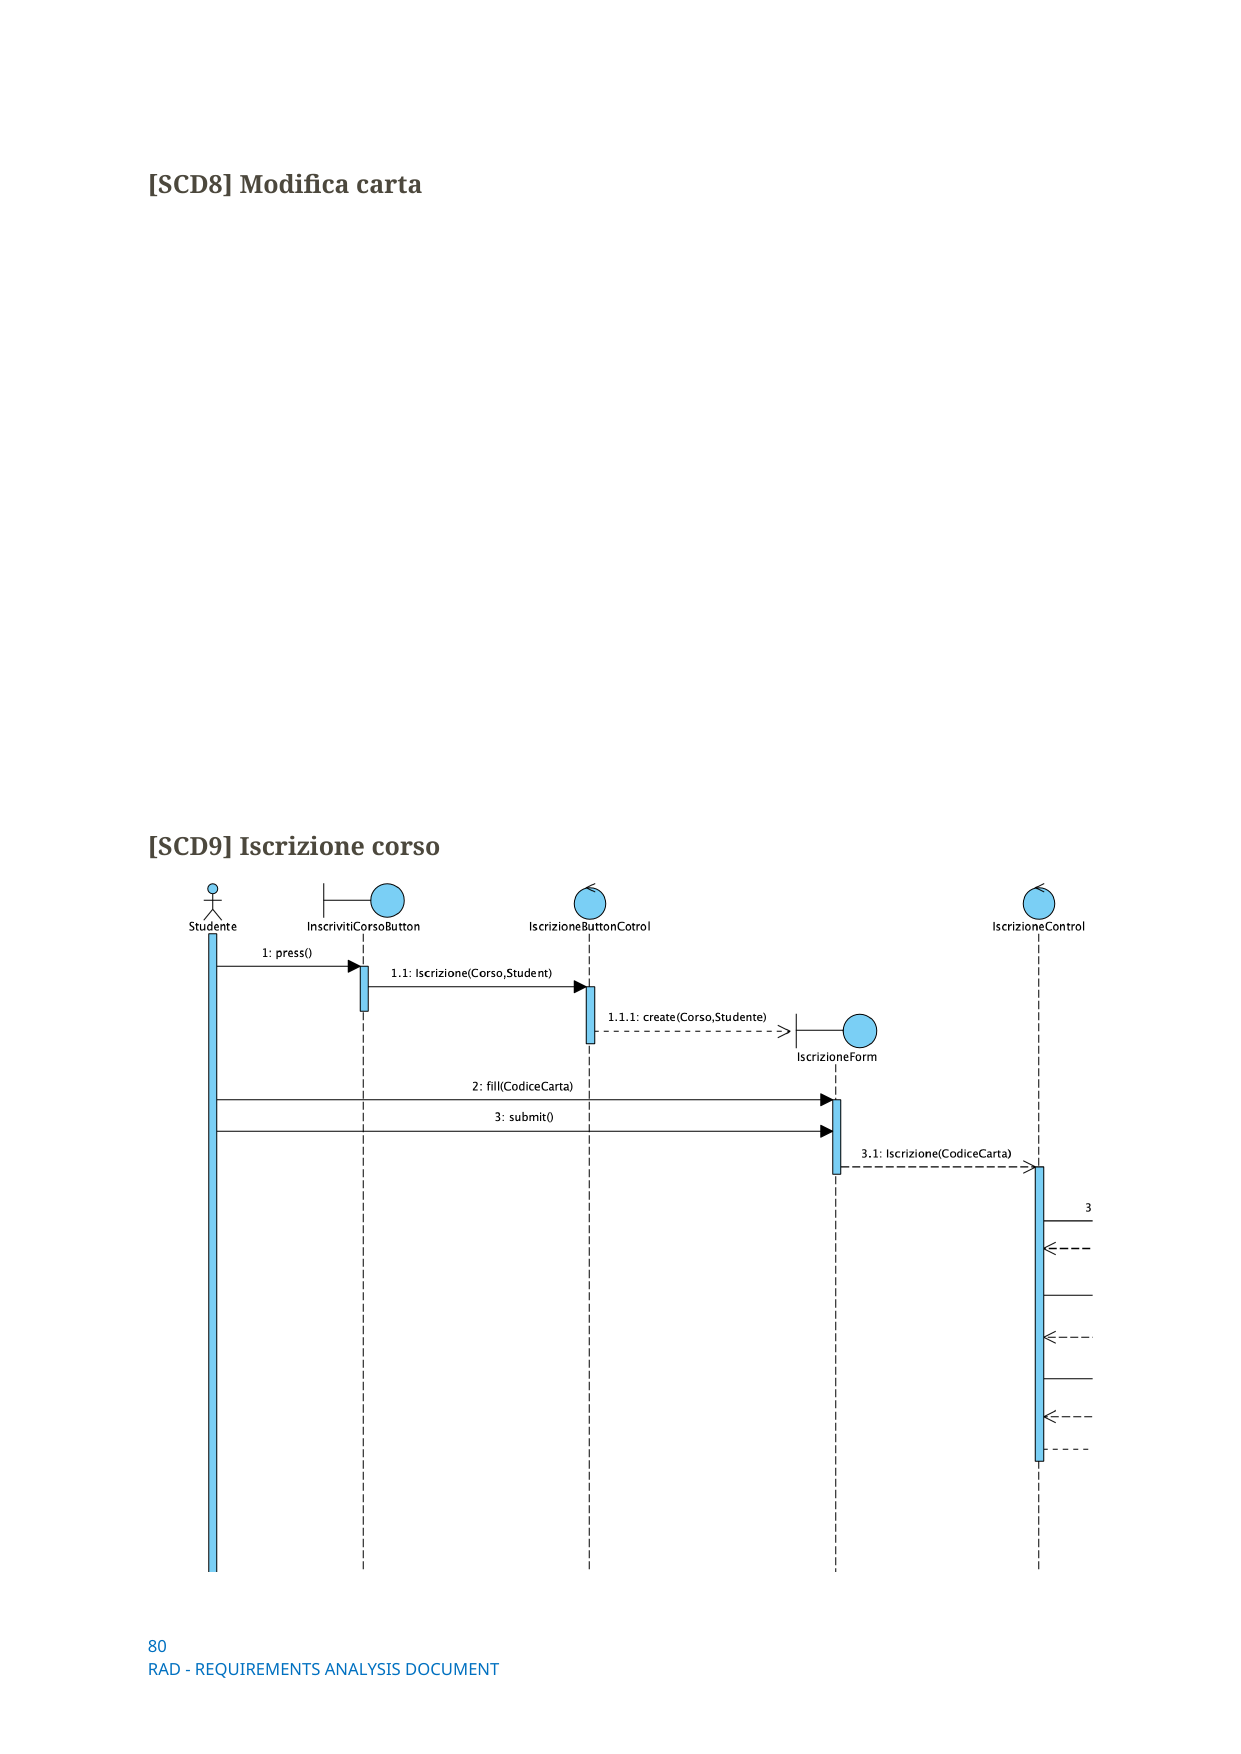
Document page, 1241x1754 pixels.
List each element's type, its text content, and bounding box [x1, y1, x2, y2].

picture [147, 871, 1093, 1572]
subtitle [SCD8] Modifica carta [148, 166, 1092, 200]
subtitle [SCD9] Iscrizione corso [148, 828, 1092, 862]
